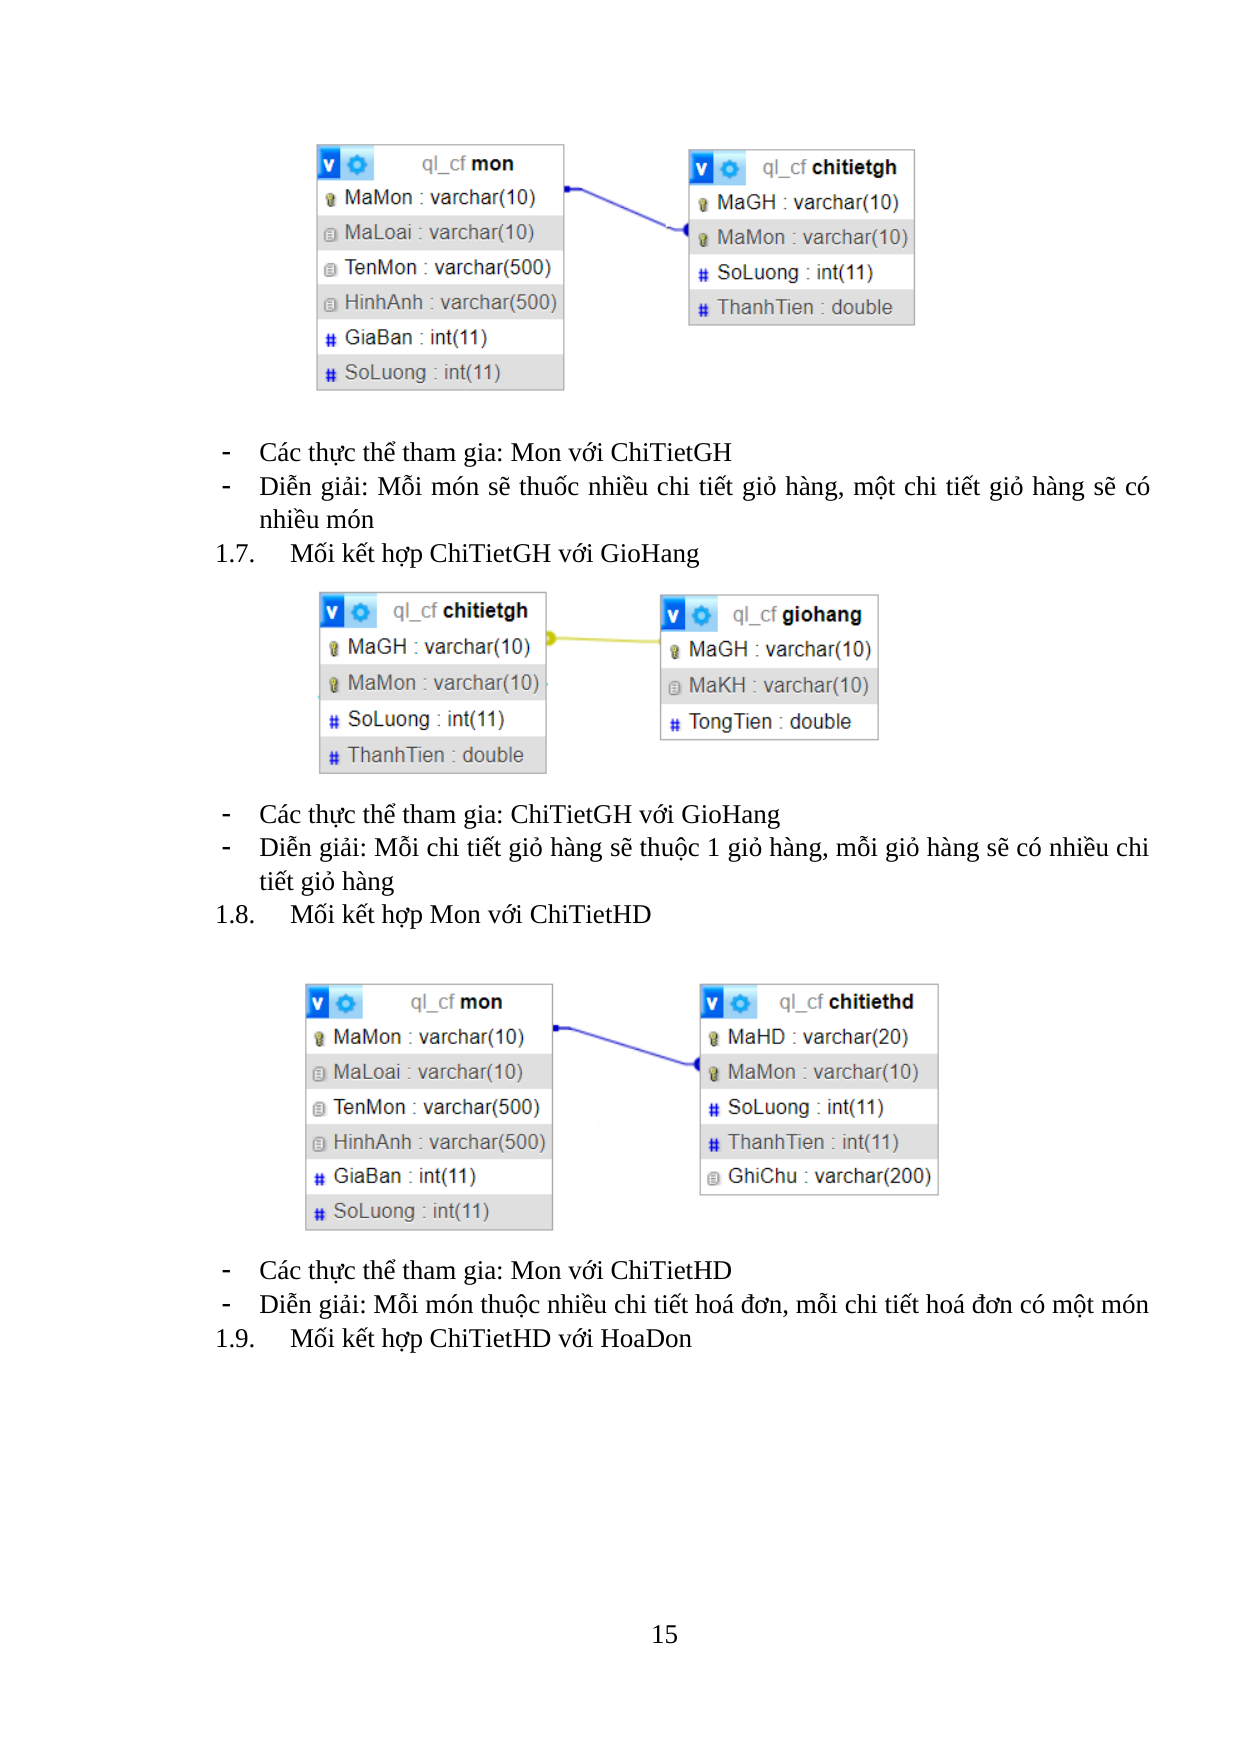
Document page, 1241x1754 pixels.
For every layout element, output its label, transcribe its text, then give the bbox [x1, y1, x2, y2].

list Các thực thể tham gia: Mon với ChiTietGH [222, 436, 1152, 467]
picture [289, 570, 928, 796]
list Diễn giải: Mỗi món sẽ thuốc nhiều chi tiết giỏ hàng, một chi tiết giỏ hàng sẽ có nhiều món [222, 469, 1152, 534]
list Diễn giải: Mỗi chi tiết giỏ hàng sẽ thuộc 1 giỏ hàng, mỗi giỏ hàng sẽ có nhiều chi tiết giỏ hàng [222, 831, 1152, 896]
list Mối kết hợp ChiTietGH với GioHang [215, 537, 1152, 568]
list Diễn giải: Mỗi món thuộc nhiều chi tiết hoá đơn, mỗi chi tiết hoá đơn có một món [222, 1288, 1152, 1319]
list Các thực thể tham gia: Mon với ChiTietHD [222, 1254, 1152, 1286]
picture [289, 118, 954, 417]
picture [289, 965, 964, 1252]
list Mối kết hợp ChiTietHD với HoaDon [215, 1322, 1152, 1353]
list Mối kết hợp Mon với ChiTietHD [215, 899, 1152, 930]
list Các thực thể tham gia: ChiTietGH với GioHang [222, 798, 1152, 829]
